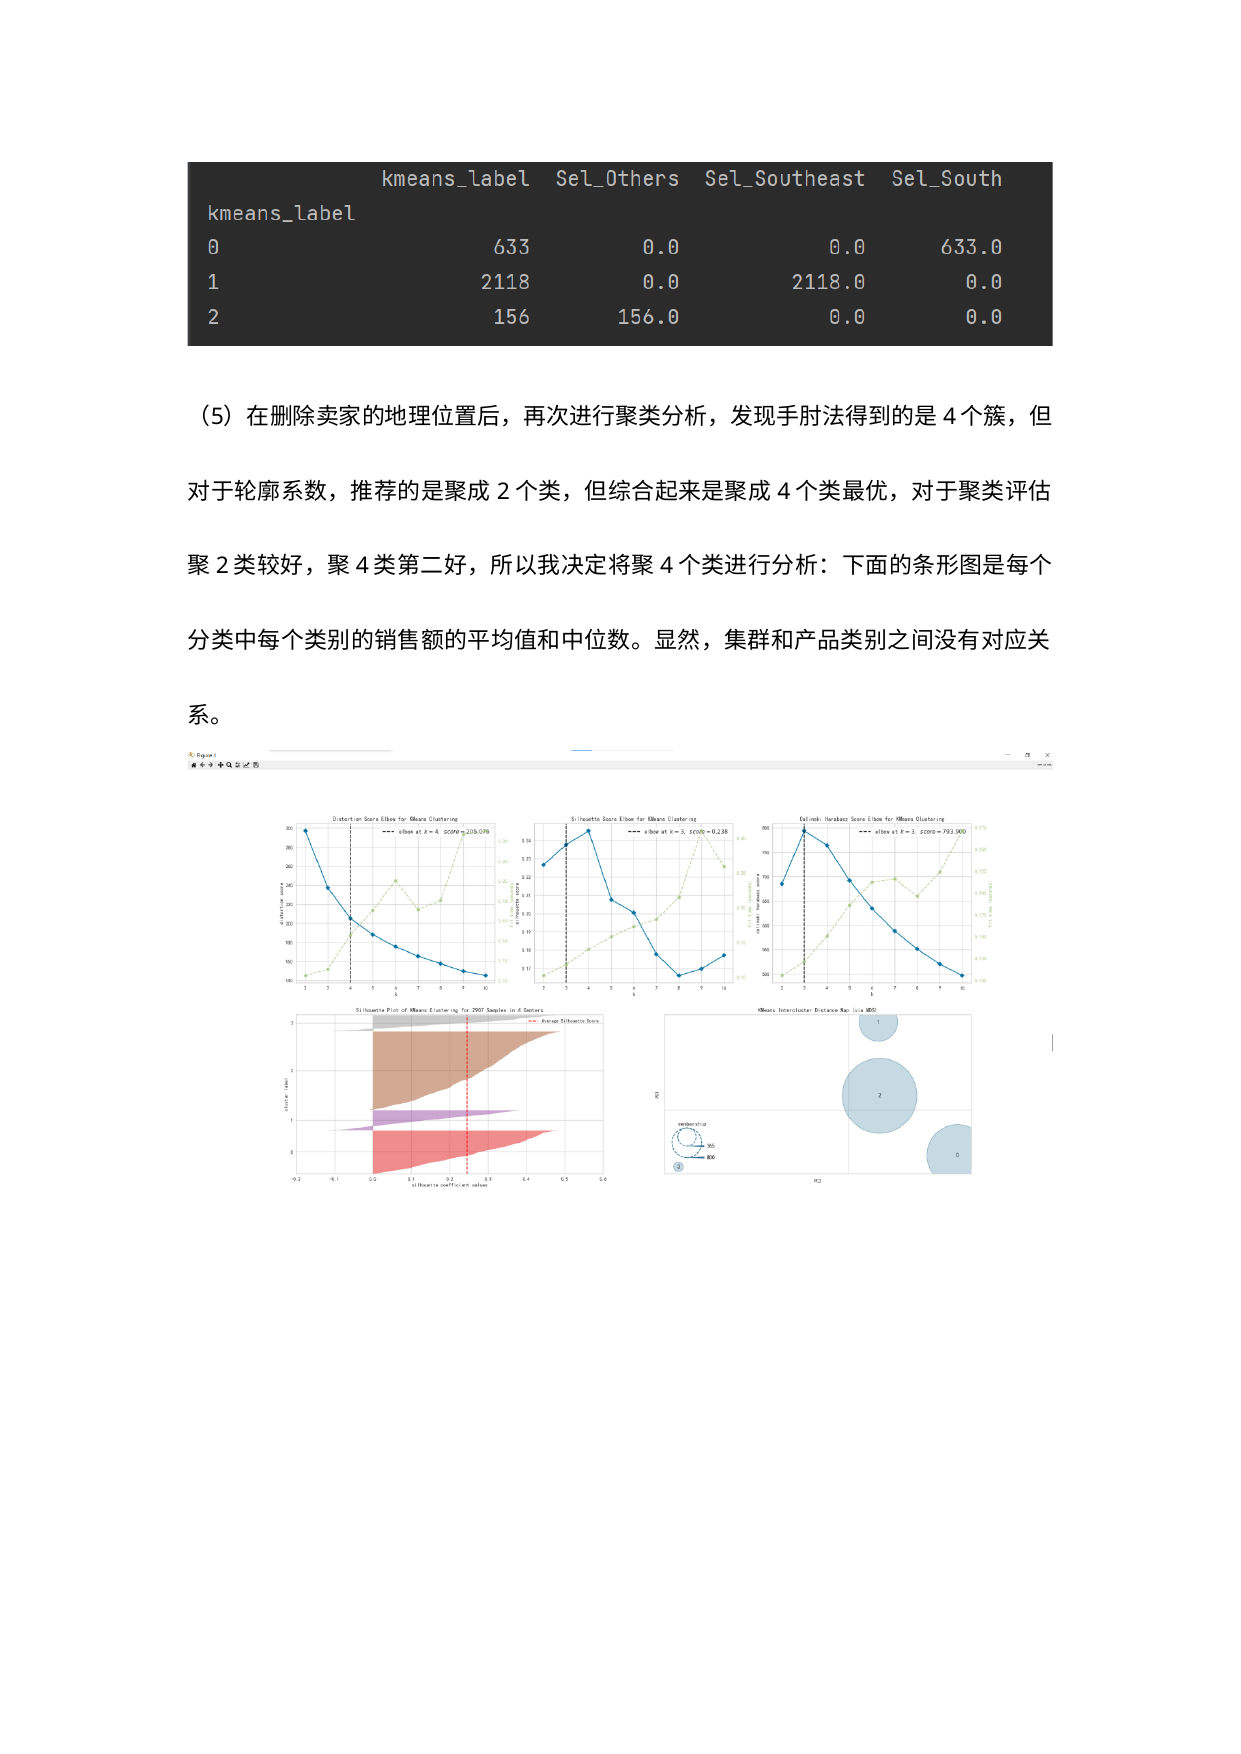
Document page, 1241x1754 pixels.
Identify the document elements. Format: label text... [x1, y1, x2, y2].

text （5）在删除卖家的地理位置后，再次进行聚类分析，发现手肘法得到的是4个簇，但对于轮廓系数，推荐的是聚成2个类，但综合起来是聚成4个类最优，对于聚类评估聚2类较好，聚4类第二好，所以我决定将聚4个类进行分析：下面的条形图是每个分类中每个类别的销售额的平均值和中位数。显然，集群和产品类别之间没有对应关系。 [187, 382, 1053, 746]
picture [187, 162, 1053, 346]
picture [187, 750, 1053, 1221]
